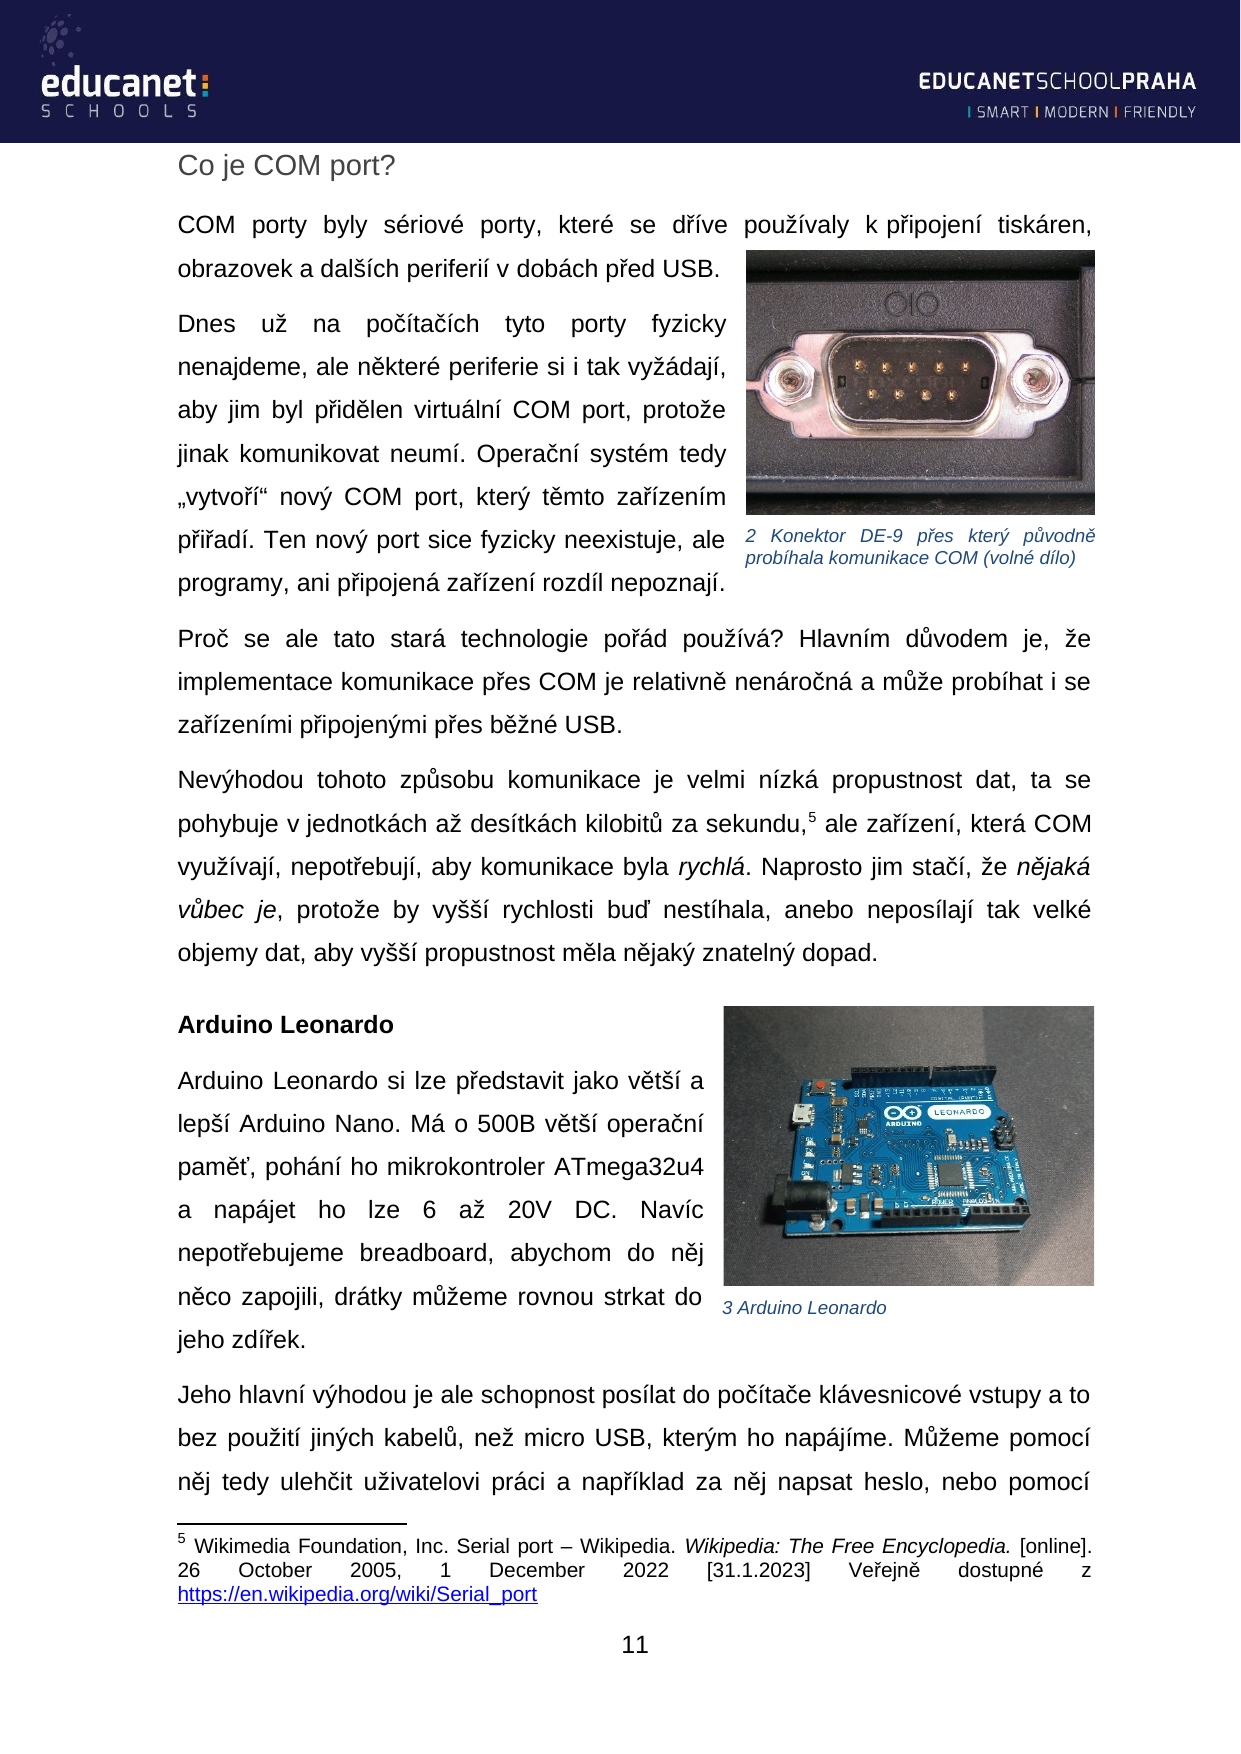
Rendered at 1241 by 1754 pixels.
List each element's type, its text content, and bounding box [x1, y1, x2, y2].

subtitle Arduino Leonardo [177, 762, 722, 791]
subtitle Breadboardy [177, 1377, 1092, 1406]
text Jeho hlavní výhodou je ale schopnost posílat do počítače klávesnicové vstupy a to bez použití jiných kabelů, než micro USB, kterým ho napájíme. Můžeme pomocí něj tedy ulehčit uživatelovi práci a například za něj napsat heslo, nebo pomocí klávesové zkratky Win+L zamknout jeho počítač, pokud detekuje jeho nepřítomnost. [177, 1132, 1092, 1334]
picture [722, 758, 1098, 1041]
text Nevýhodou tohoto způsobu komunikace je velmi nízká propustnost dat, ta se pohybuje v jednotkách až desítkách kilobitů za sekundu, ale zařízení, která COM využívají, nepotřebují, aby komunikace byla rychlá. Naprosto jim stačí, že nějaká vůbec je, protože by vyšší rychlosti buď nestíhala, anebo neposílají tak velké objemy dat, aby vyšší propustnost měla nějaký znatelný dopad. [177, 518, 1092, 719]
text Dnes už na počítačích tyto porty fyzicky nenajdeme, ale některé periferie si i tak vyžádají, aby jim byl přidělen virtuální COM port, protože jinak komunikovat neumí. Operační systém tedy „vytvoří“ nový COM port, který těmto zařízením přiřadí. Ten nový port sice fyzicky neexistuje, ale programy, ani připojená zařízení rozdíl nepoznají. [177, 148, 1092, 349]
picture [0, 0, 1241, 143]
text Arduino Leonardo si lze představit jako větší a lepší Arduino Nano. Má o 500B větší operační paměť, pohání ho mikrokontroler ATmega32u4 a napájet ho lze 6 až 20V DC. Navíc nepotřebujeme breadboard, abychom do něj něco zapojili, drátky můžeme rovnou strkat do jeho zdířek. [177, 818, 1092, 1106]
picture [715, 1436, 1125, 1744]
text Proč se ale tato stará technologie pořád používá? Hlavním důvodem je, že implementace komunikace přes COM je relativně nenáročná a může probíhat i se zařízeními připojenými přes běžné USB. [177, 376, 1092, 491]
